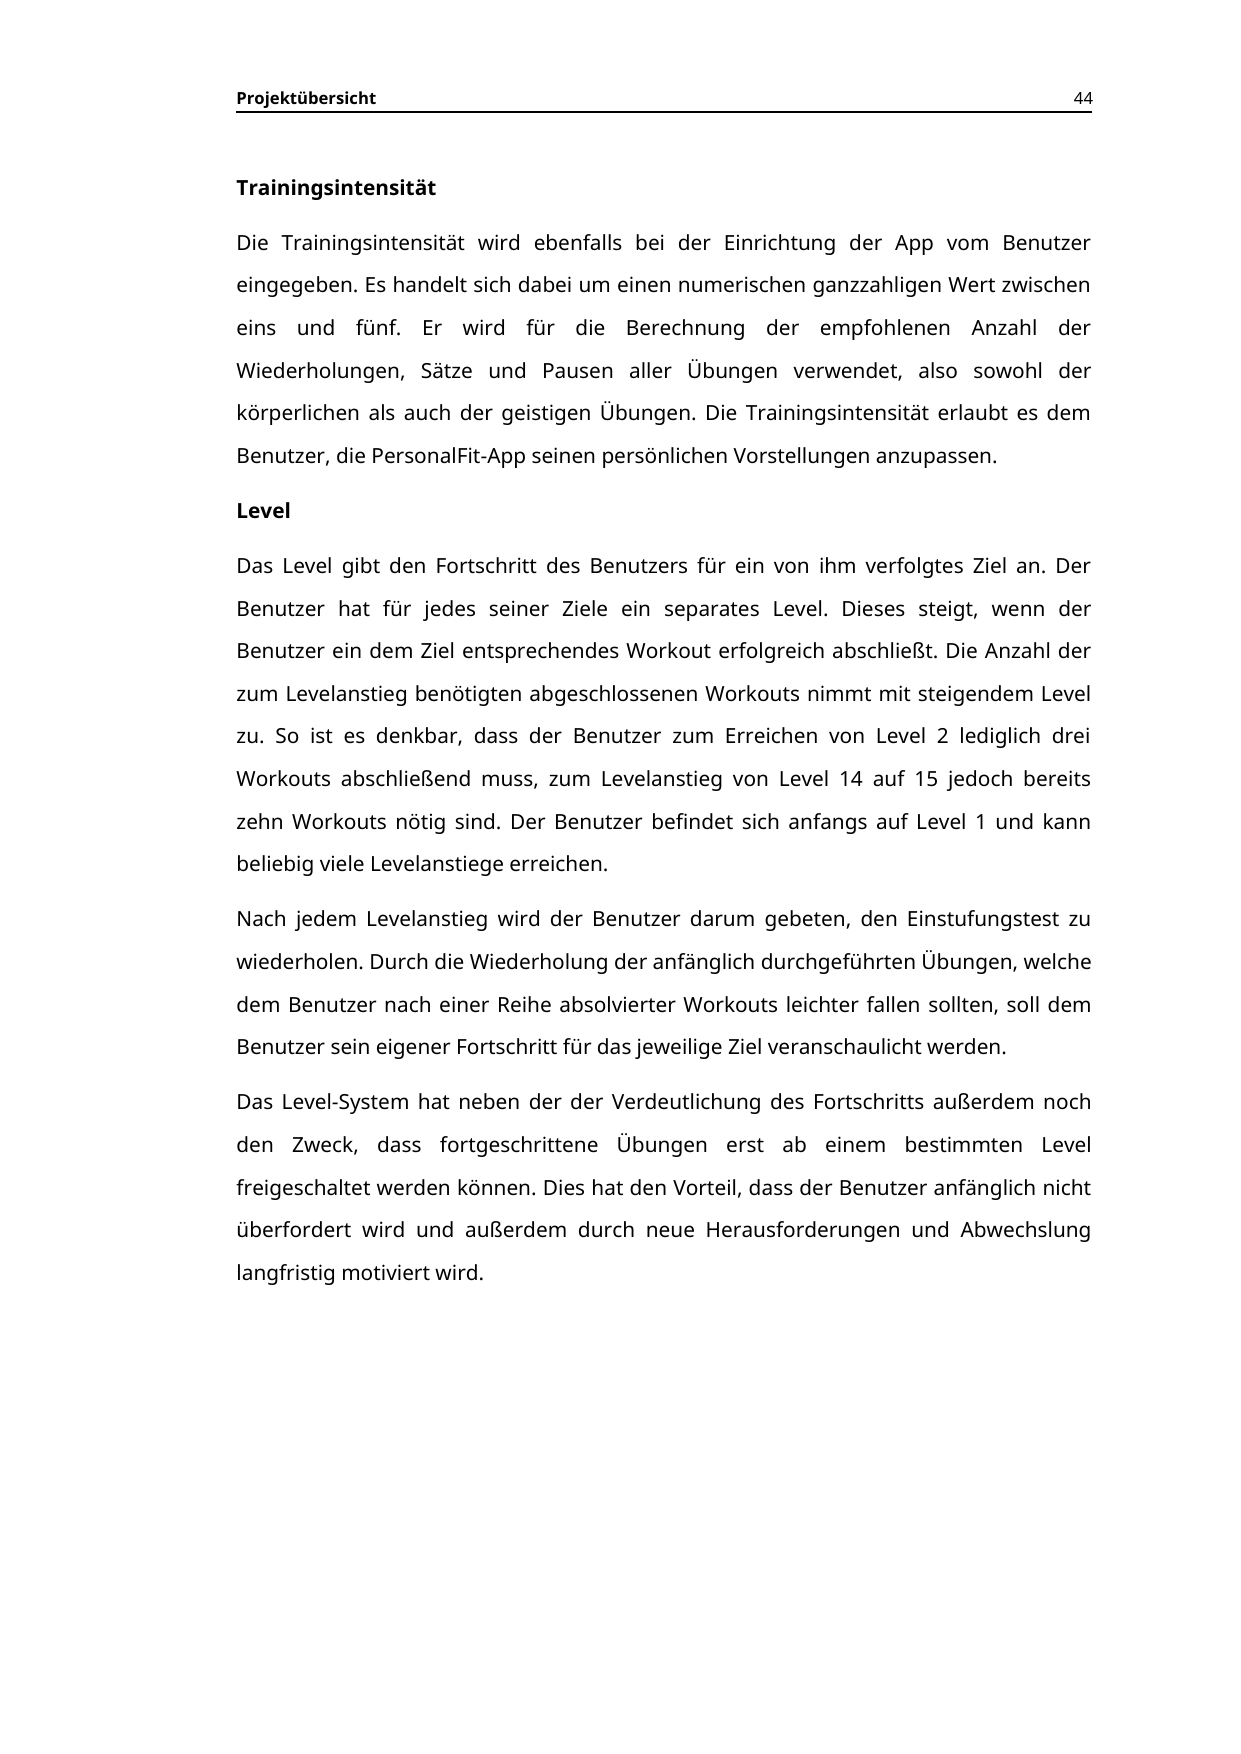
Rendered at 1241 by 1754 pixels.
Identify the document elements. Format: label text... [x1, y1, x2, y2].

text Trainingsintensität [236, 173, 1092, 201]
text Das Level-System hat neben der der Verdeutlichung des Fortschritts außerdem noch den Zweck, dass fortgeschrittene Übungen erst ab einem bestimmten Level freigeschaltet werden können. Dies hat den Vorteil, dass der Benutzer anfänglich nicht überfordert wird und außerdem durch neue Herausforderungen und Abwechslung langfristig motiviert wird. [236, 1087, 1092, 1286]
text Die Trainingsintensität wird ebenfalls bei der Einrichtung der App vom Benutzer eingegeben. Es handelt sich dabei um einen numerischen ganzzahligen Wert zwischen eins und fünf. Er wird für die Berechnung der empfohlenen Anzahl der Wiederholungen, Sätze und Pausen aller Übungen verwendet, also sowohl der körperlichen als auch der geistigen Übungen. Die Trainingsintensität erlaubt es dem Benutzer, die PersonalFit-App seinen persönlichen Vorstellungen anzupassen. [236, 228, 1092, 469]
text Nach jedem Levelanstieg wird der Benutzer darum gebeten, den Einstufungstest zu wiederholen. Durch die Wiederholung der anfänglich durchgeführten Übungen, welche dem Benutzer nach einer Reihe absolvierter Workouts leichter fallen sollten, soll dem Benutzer sein eigener Fortschritt für das jeweilige Ziel veranschaulicht werden. [236, 904, 1092, 1061]
text Level [236, 496, 1092, 524]
text Das Level gibt den Fortschritt des Benutzers für ein von ihm verfolgtes Ziel an. Der Benutzer hat für jedes seiner Ziele ein separates Level. Dieses steigt, wenn der Benutzer ein dem Ziel entsprechendes Workout erfolgreich abschließt. Die Anzahl der zum Levelanstieg benötigten abgeschlossenen Workouts nimmt mit steigendem Level zu. So ist es denkbar, dass der Benutzer zum Erreichen von Level 2 lediglich drei Workouts abschließend muss, zum Levelanstieg von Level 14 auf 15 jedoch bereits zehn Workouts nötig sind. Der Benutzer befindet sich anfangs auf Level 1 und kann beliebig viele Levelanstiege erreichen. [236, 551, 1092, 878]
